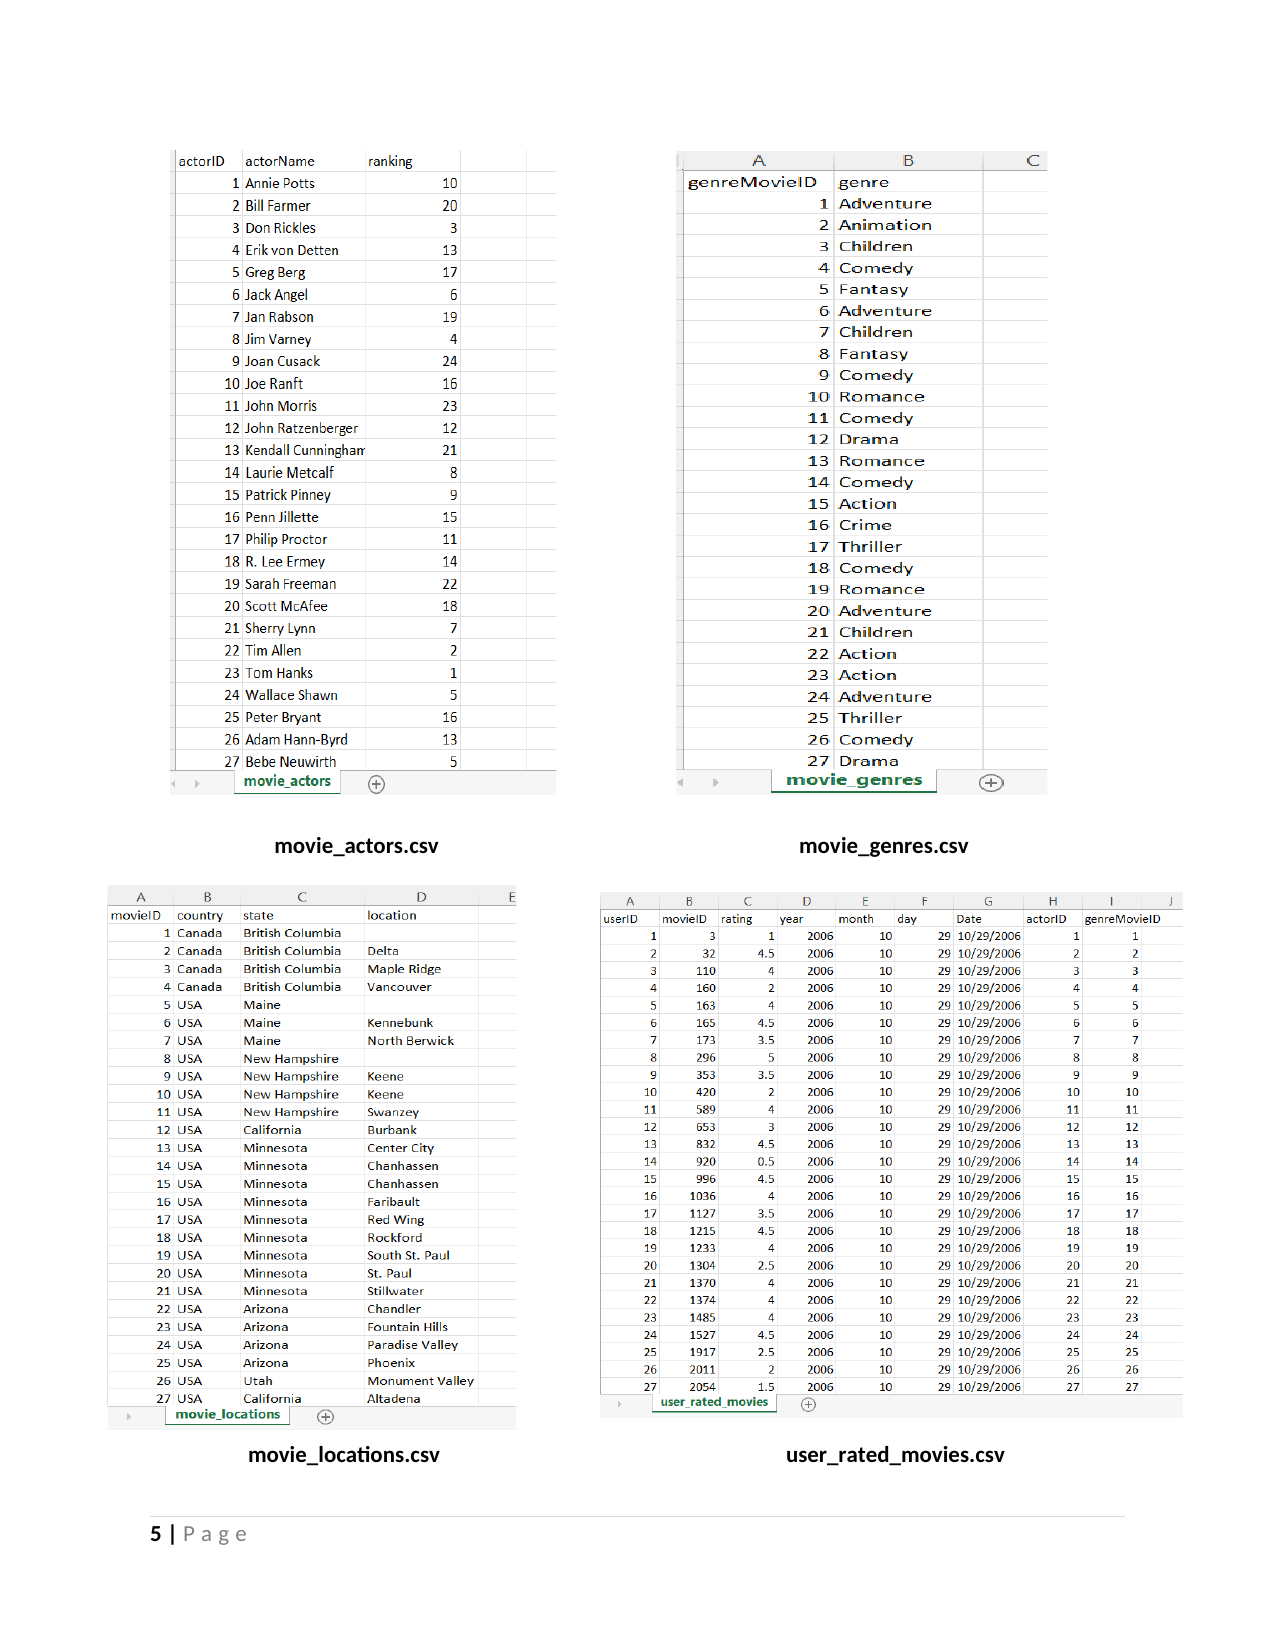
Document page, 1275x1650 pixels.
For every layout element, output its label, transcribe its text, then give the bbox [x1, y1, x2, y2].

picture [107, 885, 517, 1430]
picture [676, 151, 1048, 795]
text movie_locations.csv user_rated_movies.csv [150, 1441, 1125, 1468]
picture [169, 150, 557, 795]
text movie_actors.csv movie_genres.csv [150, 831, 1125, 859]
picture [600, 892, 1183, 1418]
